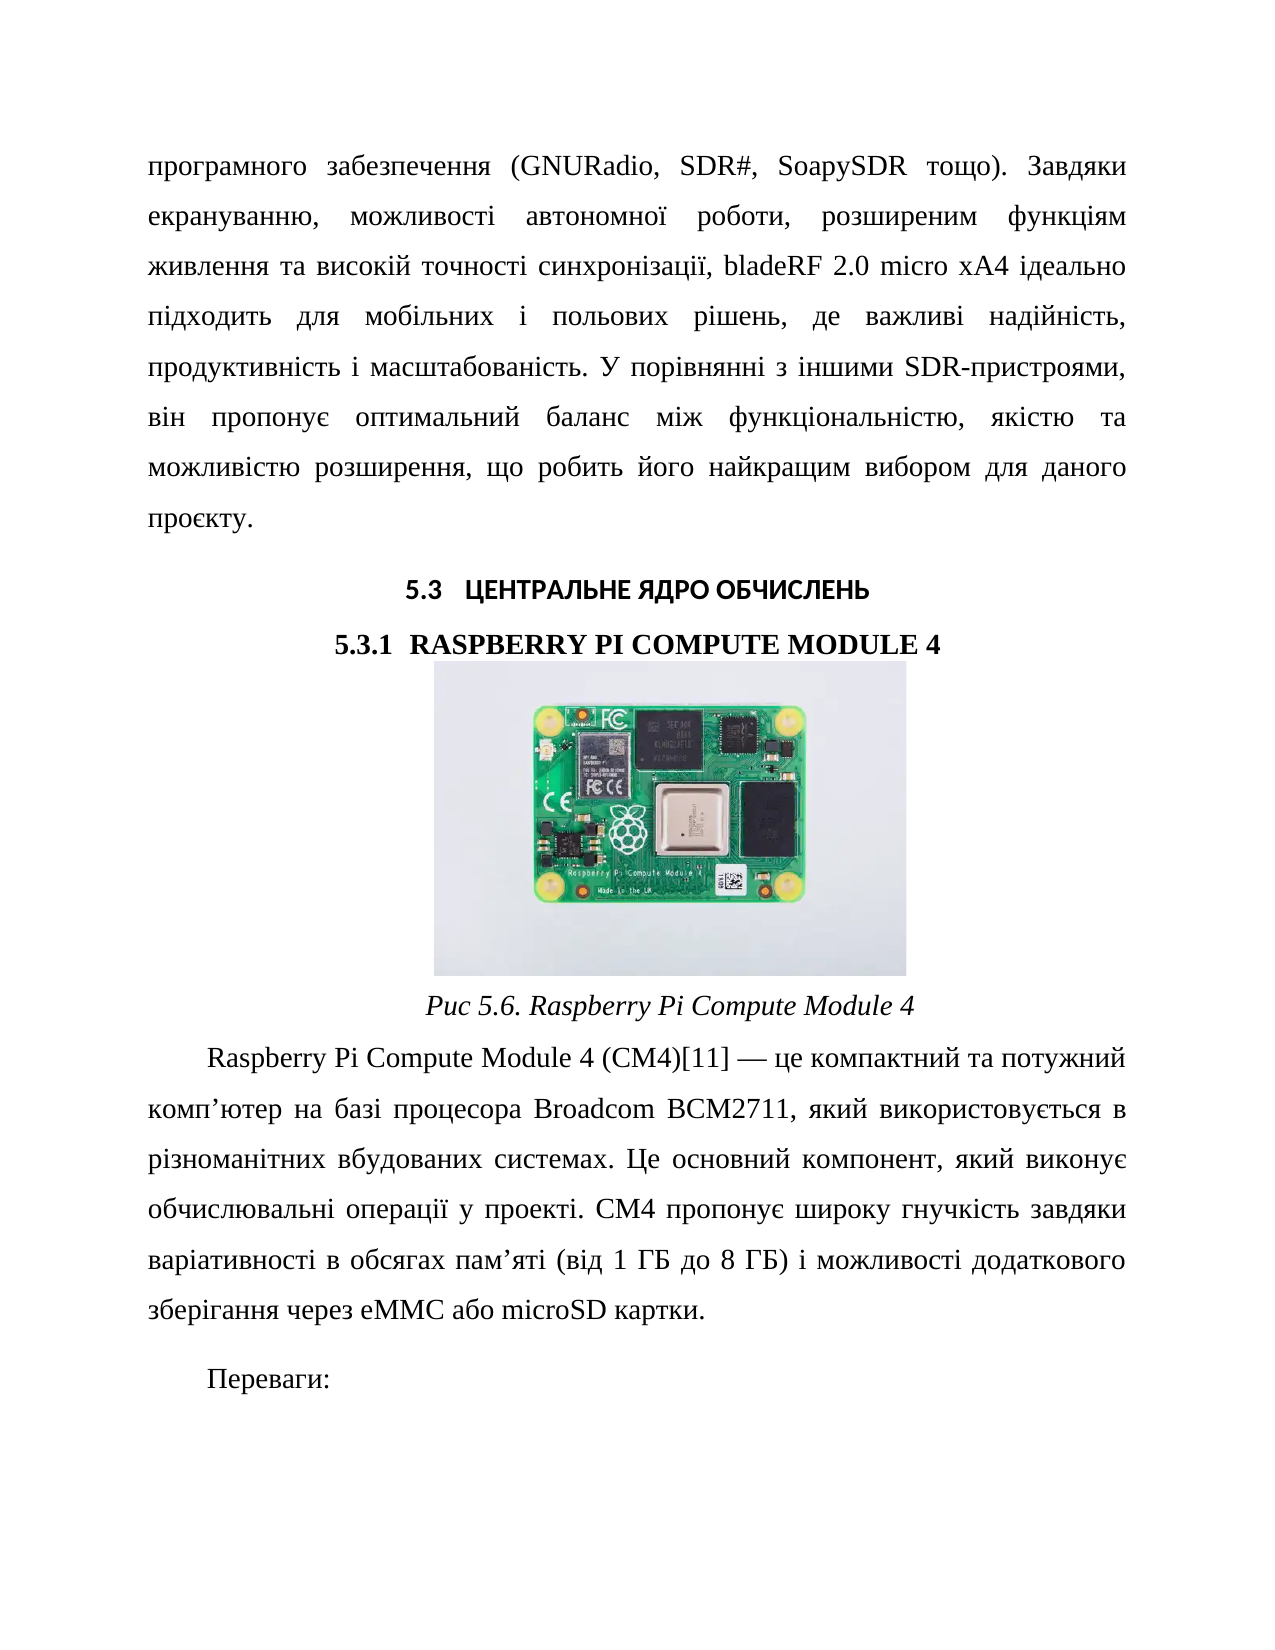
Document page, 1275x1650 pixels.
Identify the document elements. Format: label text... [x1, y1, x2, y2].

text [148, 148, 1127, 533]
text Рис 5.6. Raspberry Pi Compute Module 4 [148, 988, 1127, 1022]
picture [433, 661, 907, 976]
subtitle RASPBERRY PI COMPUTE MODULE 4 [148, 627, 1127, 661]
subtitle ЦЕНТРАЛЬНЕ ЯДРО ОБЧИСЛЕНЬ [148, 571, 1127, 607]
text Raspberry Pi Compute Module 4 (CM4)[11] — це компактний та потужний комп’ютер на базі процесора Broadcom BCM2711, який використовується в різноманітних вбудованих системах. Це основний компонент, який виконує обчислювальні операції у проекті. CM4 пропонує широку гнучкість завдяки варіативності в обсягах пам’яті (від 1 ГБ до 8 ГБ) і можливості додаткового зберігання через eMMC або microSD картки. [148, 1041, 1127, 1326]
text Переваги: [148, 1361, 1127, 1395]
